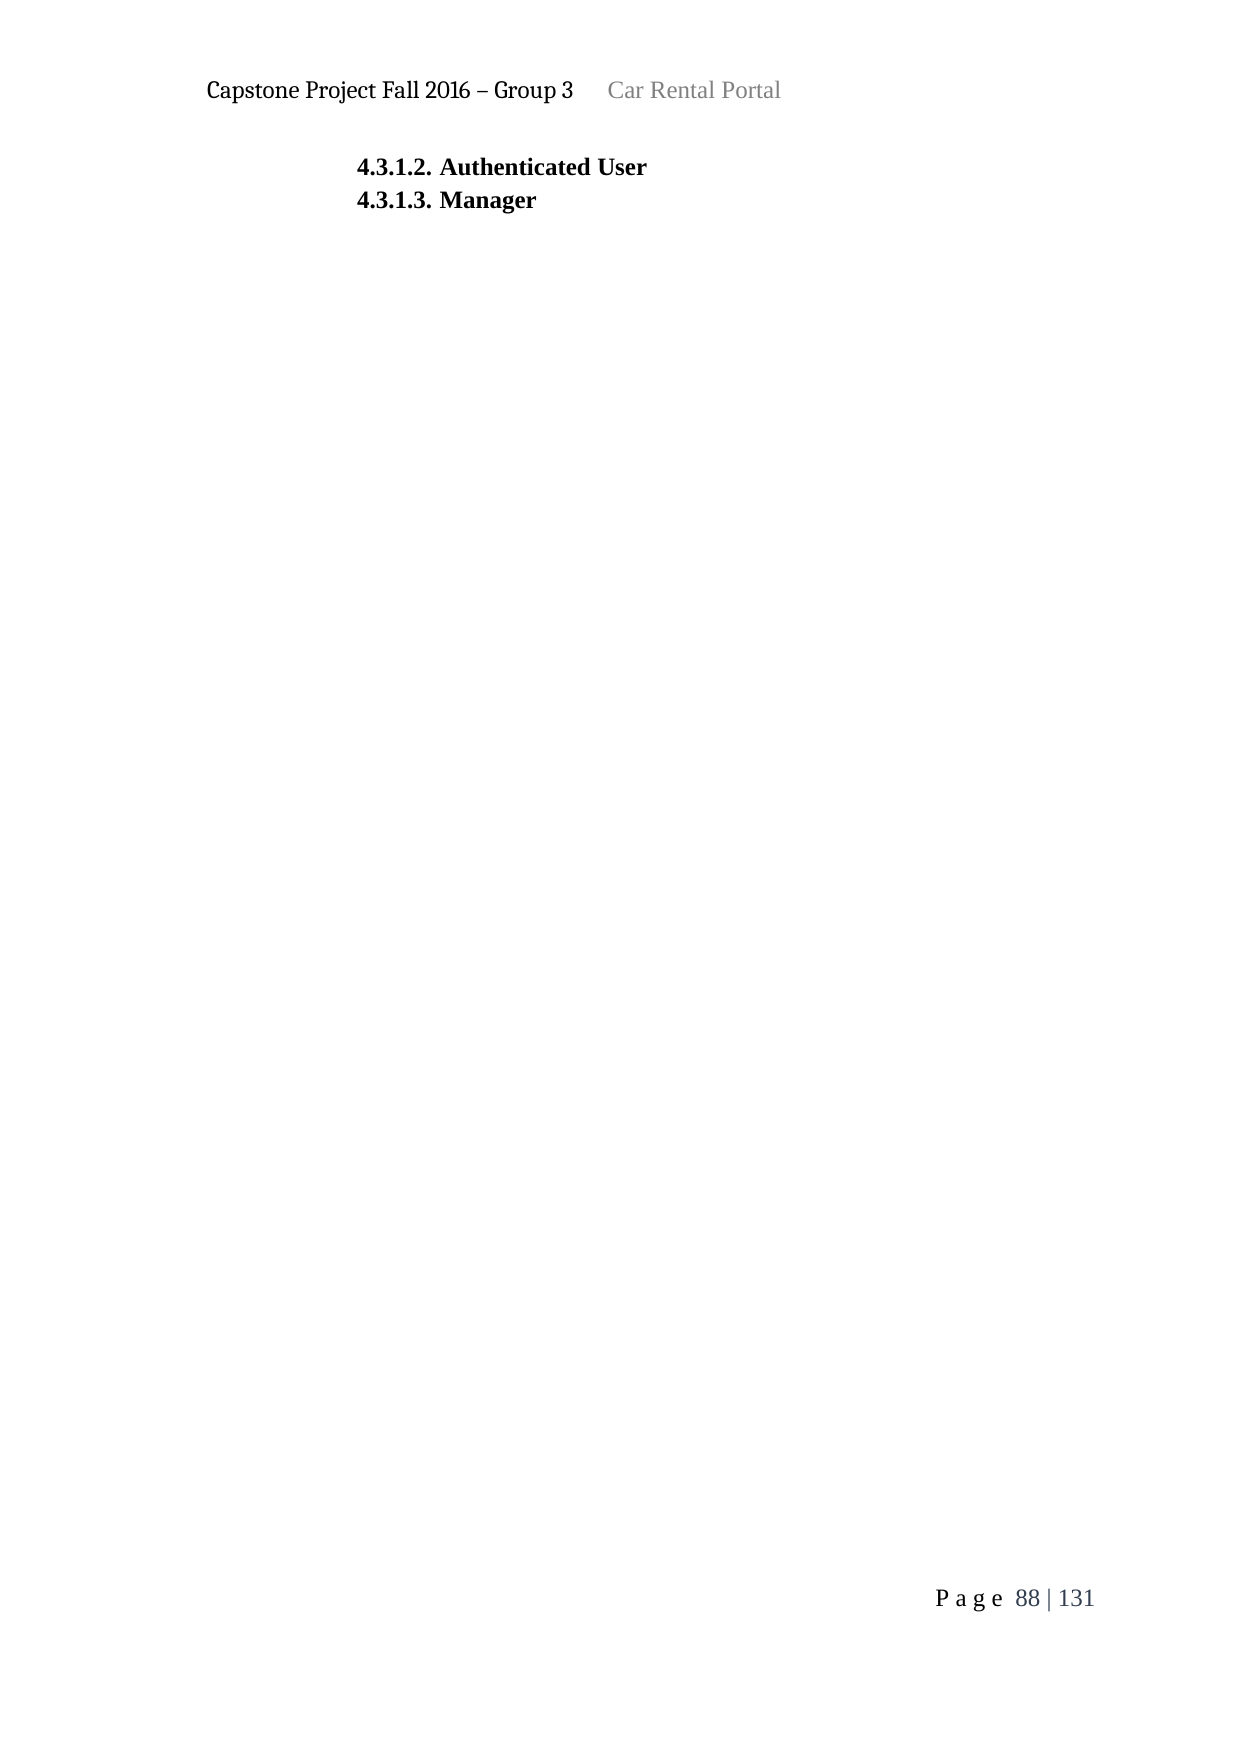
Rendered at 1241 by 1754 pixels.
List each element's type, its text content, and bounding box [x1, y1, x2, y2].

subtitle Manager [357, 185, 1122, 213]
subtitle Authenticated User [357, 152, 1122, 181]
